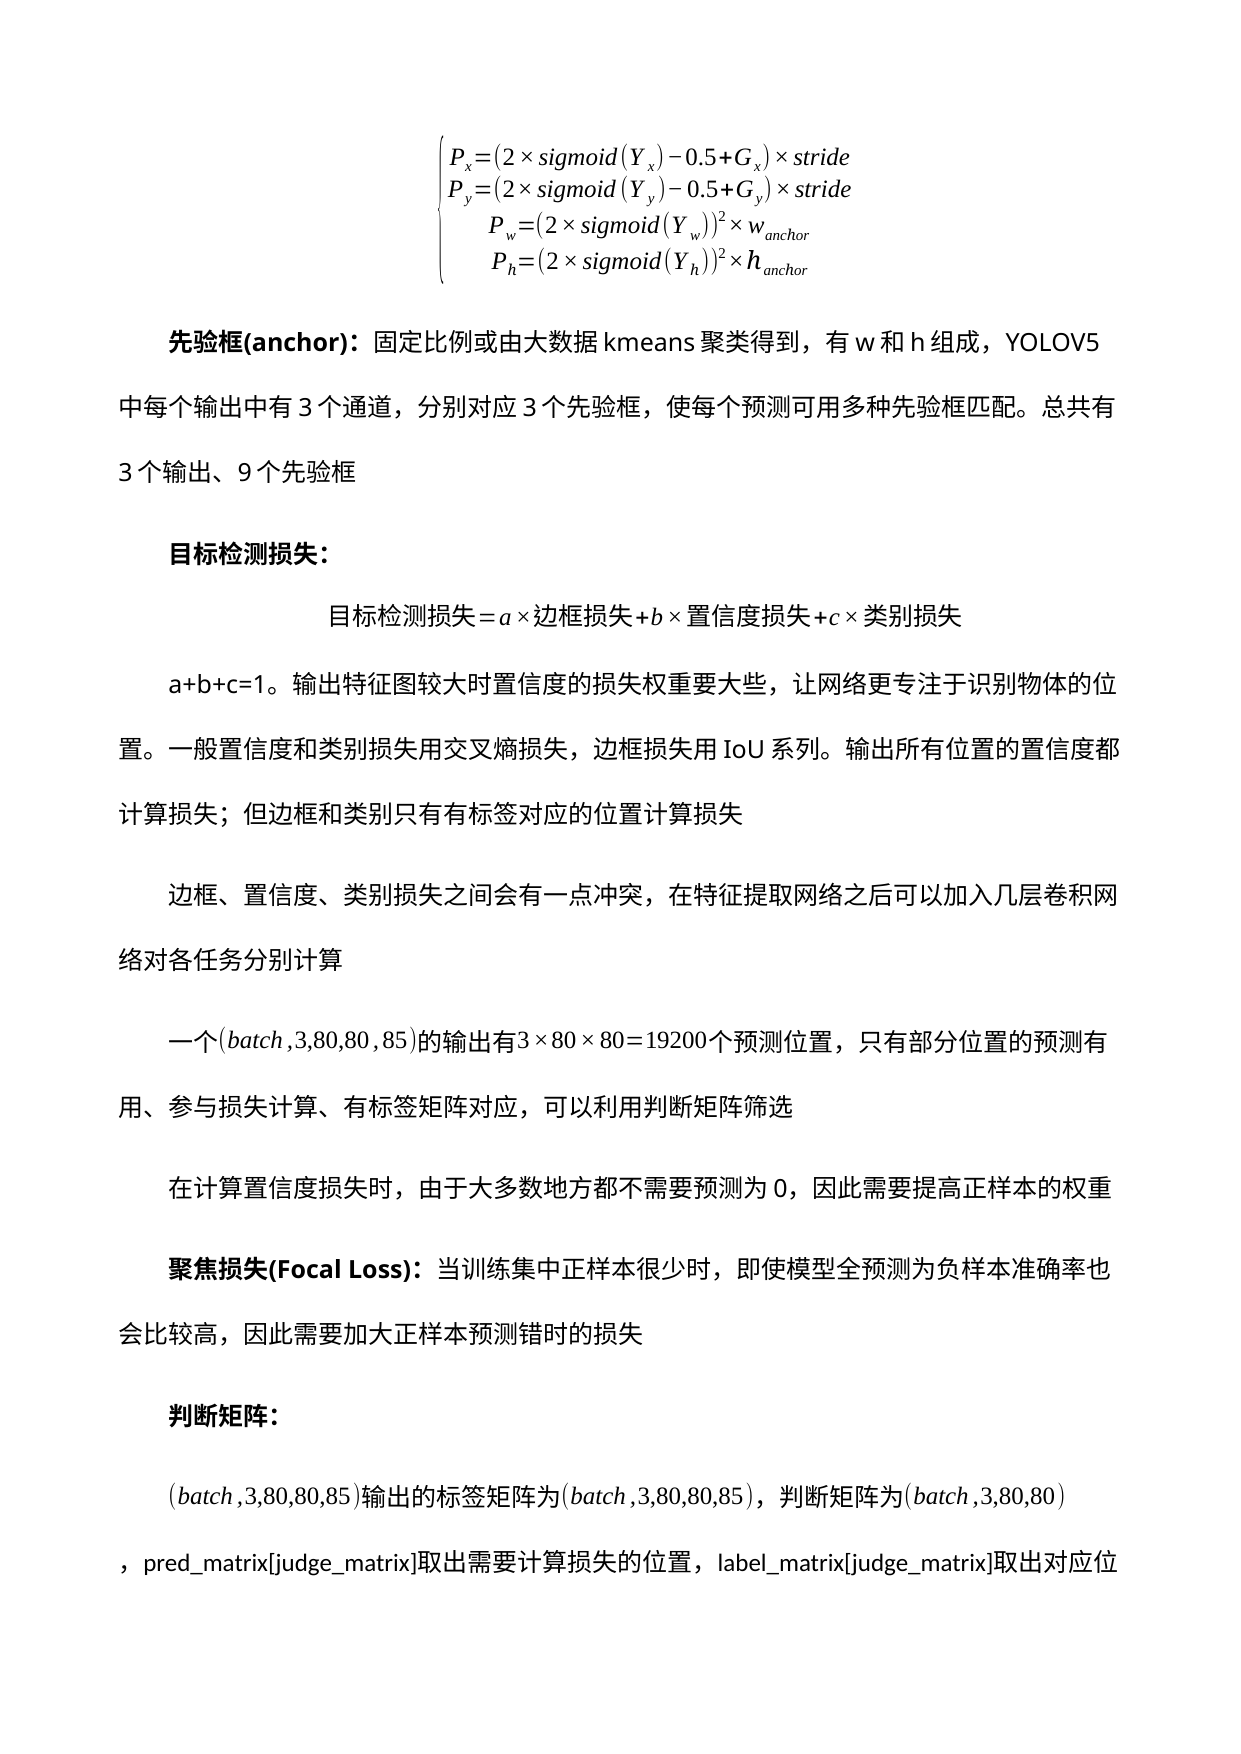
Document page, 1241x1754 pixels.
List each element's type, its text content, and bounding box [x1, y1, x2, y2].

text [118, 1463, 1122, 1593]
text 边框、置信度、类别损失之间会有一点冲突，在特征提取网络之后可以加入几层卷积网络对各任务分别计算 [118, 861, 1122, 991]
text 先验框(anchor)：固定比例或由大数据kmeans聚类得到，有w和h组成，YOLOV5中每个输出中有3个通道，分别对应3个先验框，使每个预测可用多种先验框匹配。总共有3个输出、9个先验框 [118, 308, 1122, 503]
text 一个的输出有个预测位置，只有部分位置的预测有用、参与损失计算、有标签矩阵对应，可以利用判断矩阵筛选 [118, 1008, 1122, 1138]
text a+b+c=1。输出特征图较大时置信度的损失权重要大些，让网络更专注于识别物体的位置。一般置信度和类别损失用交叉熵损失，边框损失用IoU系列。输出所有位置的置信度都计算损失；但边框和类别只有有标签对应的位置计算损失 [118, 650, 1122, 845]
text 判断矩阵： [118, 1382, 1122, 1447]
text 目标检测损失： [118, 520, 1122, 585]
text 聚焦损失(Focal Loss)：当训练集中正样本很少时，即使模型全预测为负样本准确率也会比较高，因此需要加大正样本预测错时的损失 [118, 1235, 1122, 1365]
text 在计算置信度损失时，由于大多数地方都不需要预测为0，因此需要提高正样本的权重 [118, 1154, 1122, 1219]
